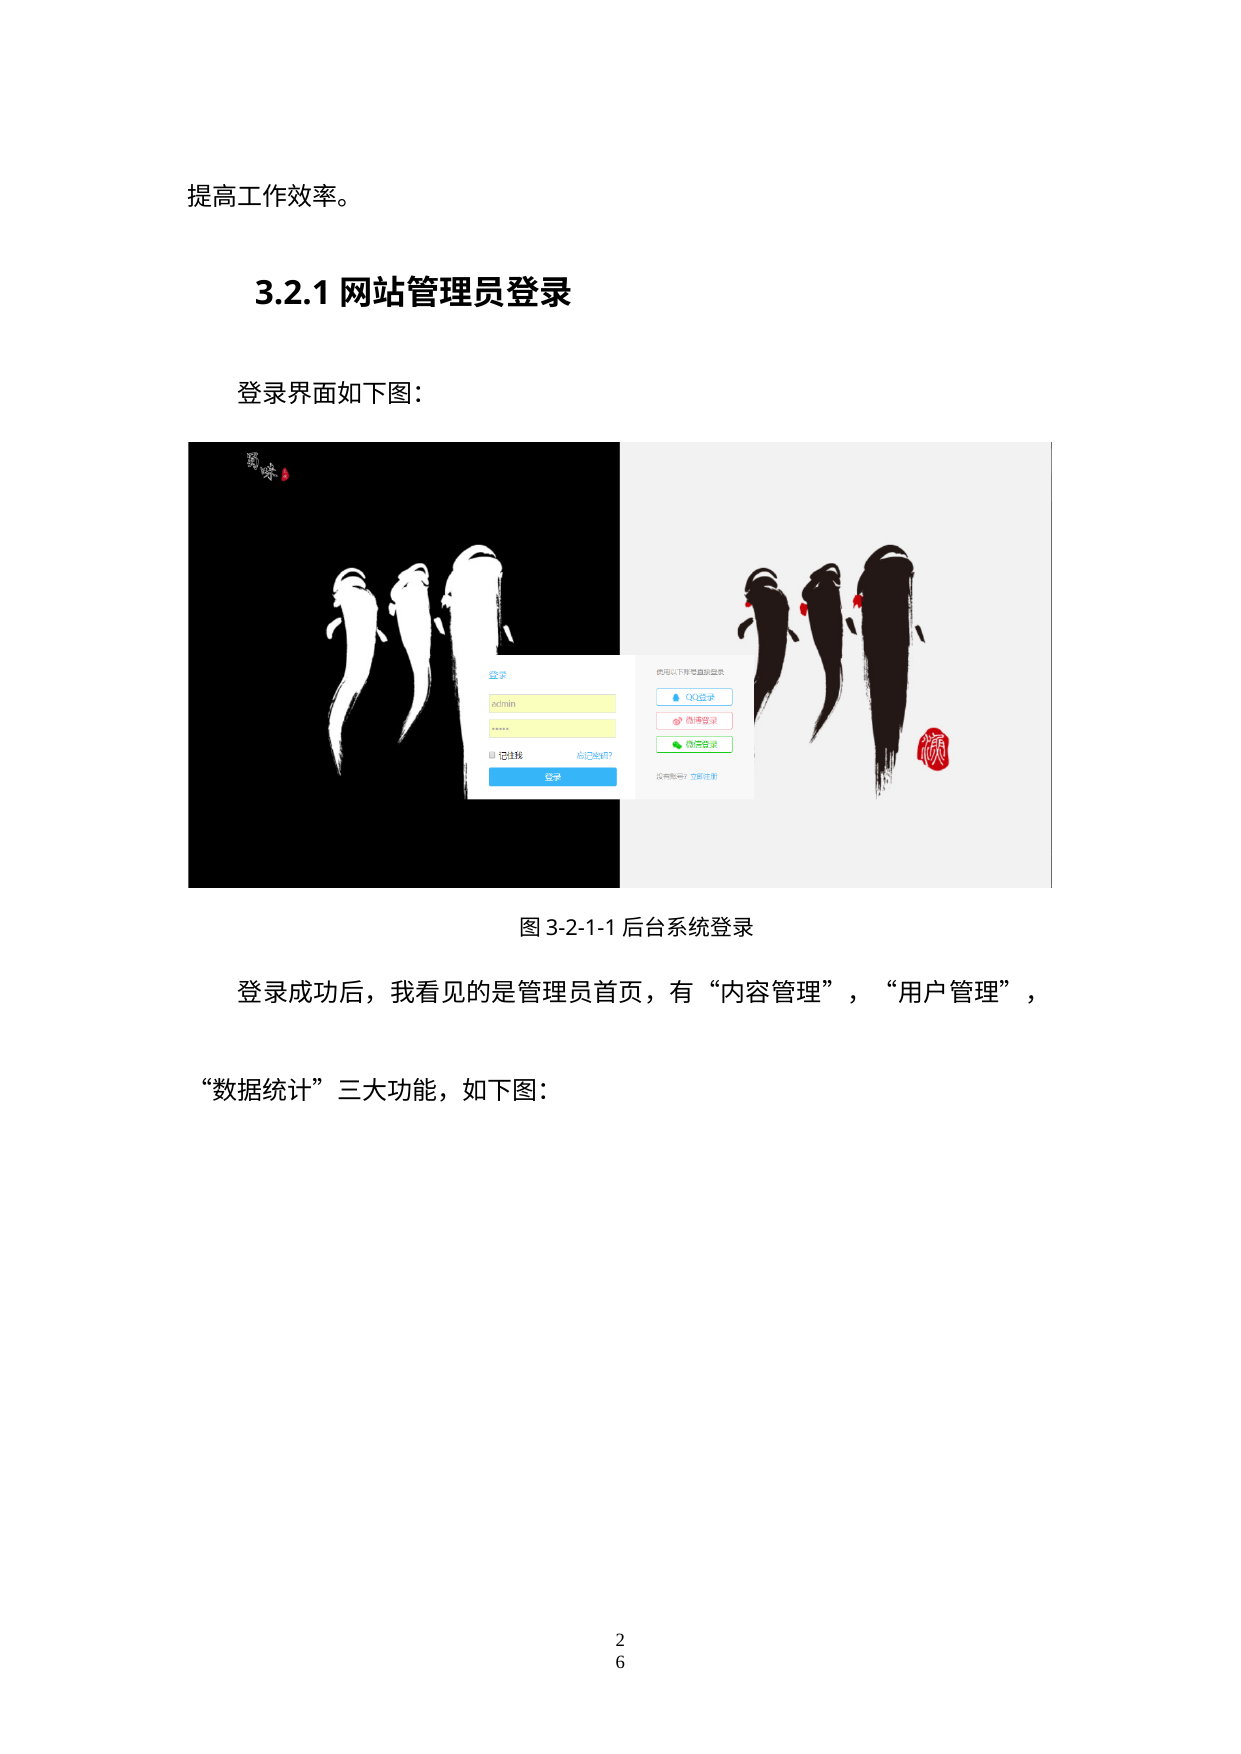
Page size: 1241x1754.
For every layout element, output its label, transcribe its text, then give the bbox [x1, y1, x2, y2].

text 登录成功后，我看见的是管理员首页，有“内容管理”，“用户管理”，“数据统计”三大功能，如下图： [187, 958, 1053, 1121]
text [187, 162, 1053, 227]
subtitle 3.2.1 网站管理员登录 [187, 258, 1053, 323]
picture [188, 442, 1052, 888]
text 图3-2-1-1 后台系统登录 [187, 910, 1053, 942]
text 登录界面如下图： [187, 359, 1053, 424]
